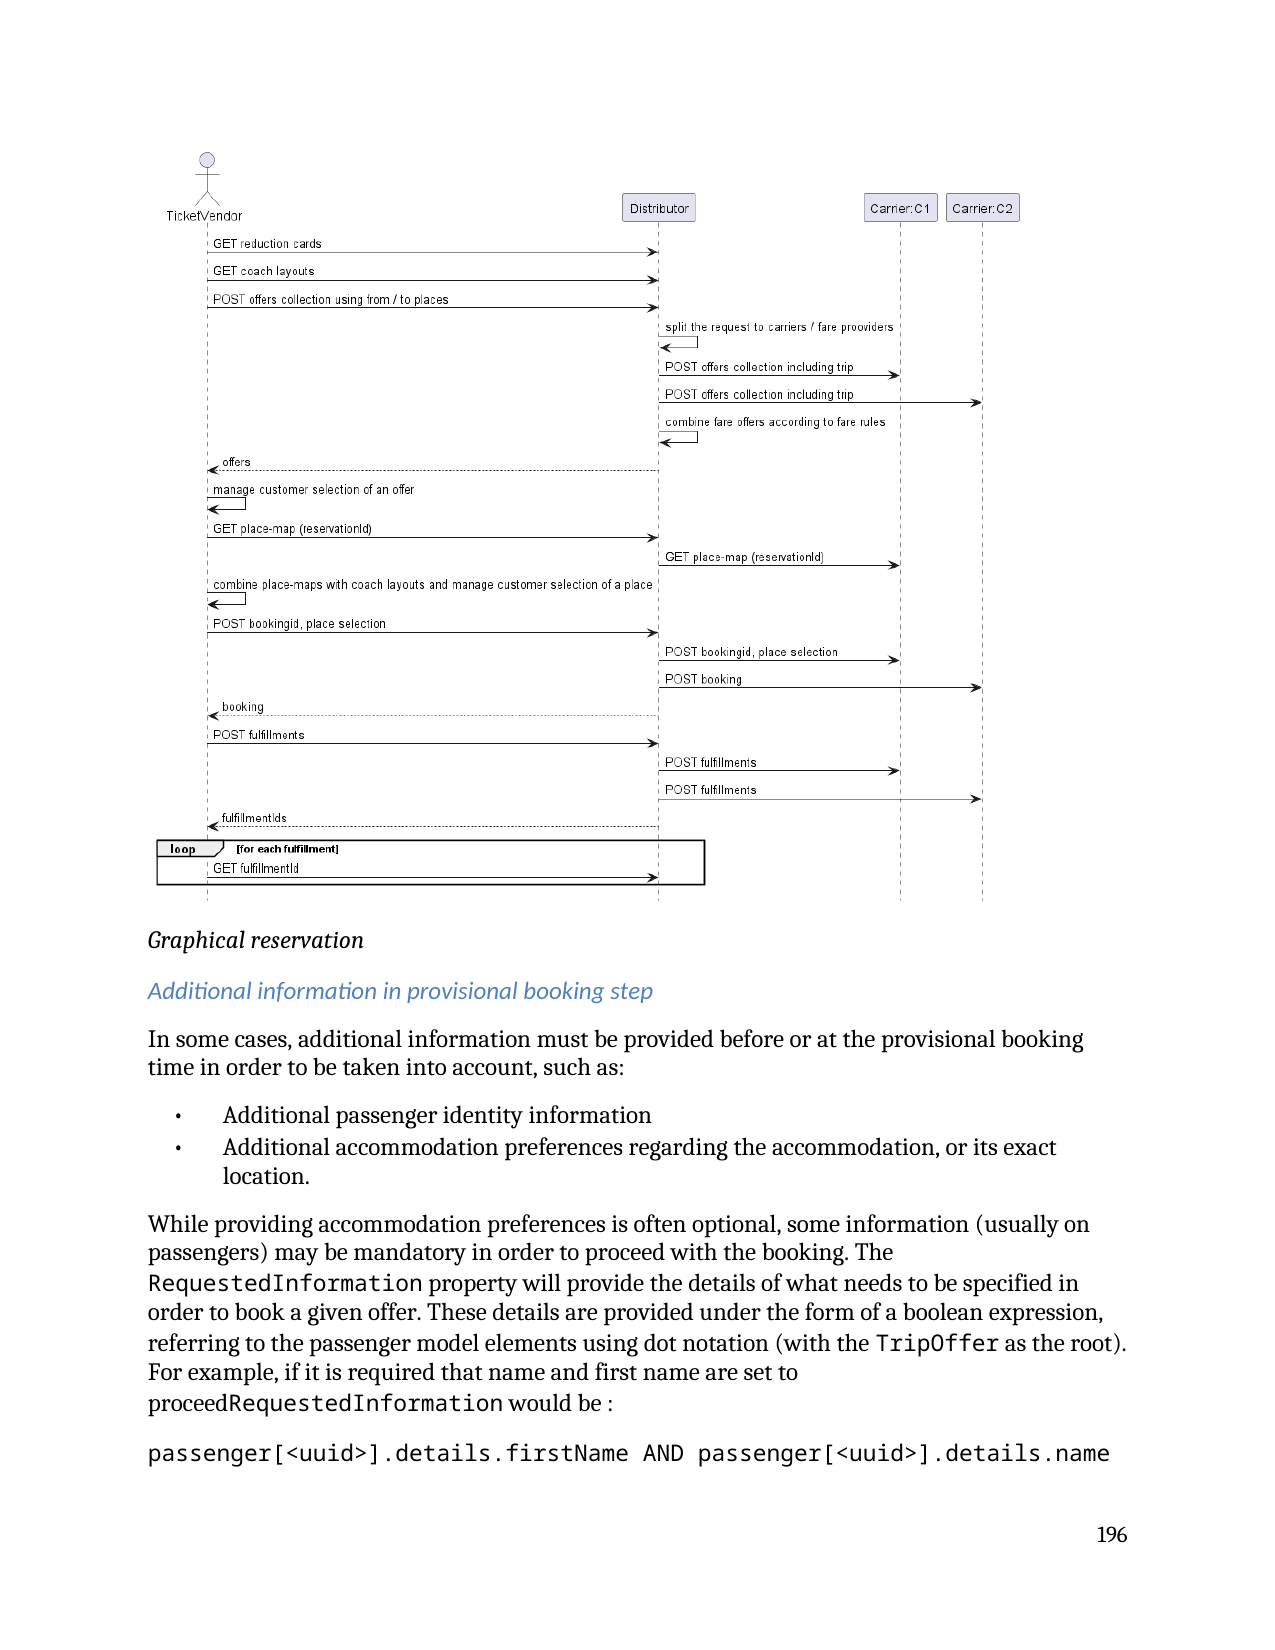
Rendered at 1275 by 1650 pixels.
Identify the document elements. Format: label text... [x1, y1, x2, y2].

text While providing accommodation preferences is often optional, some information (usually on passengers) may be mandatory in order to proceed with the booking. The RequestedInformation property will provide the details of what needs to be specified in order to book a given offer. These details are provided under the form of a boolean expression, referring to the passenger model elements using dot notation (with the TripOffer as the root). For example, if it is required that name and first name are set to proceedRequestedInformation would be : [148, 1209, 1127, 1418]
list Additional passenger identity information [173, 1101, 1127, 1129]
text Graphical reservation [148, 926, 1127, 954]
text passenger[<uuid>].details.firstName AND passenger[<uuid>].details.name [148, 1437, 1127, 1468]
list Additional accommodation preferences regarding the accommodation, or its exact location. [173, 1133, 1127, 1191]
picture [147, 147, 1023, 905]
text In some cases, additional information must be provided before or at the provisional booking time in order to be taken into account, such as: [148, 1024, 1127, 1082]
subtitle Additional information in provisional booking step [148, 975, 1127, 1006]
